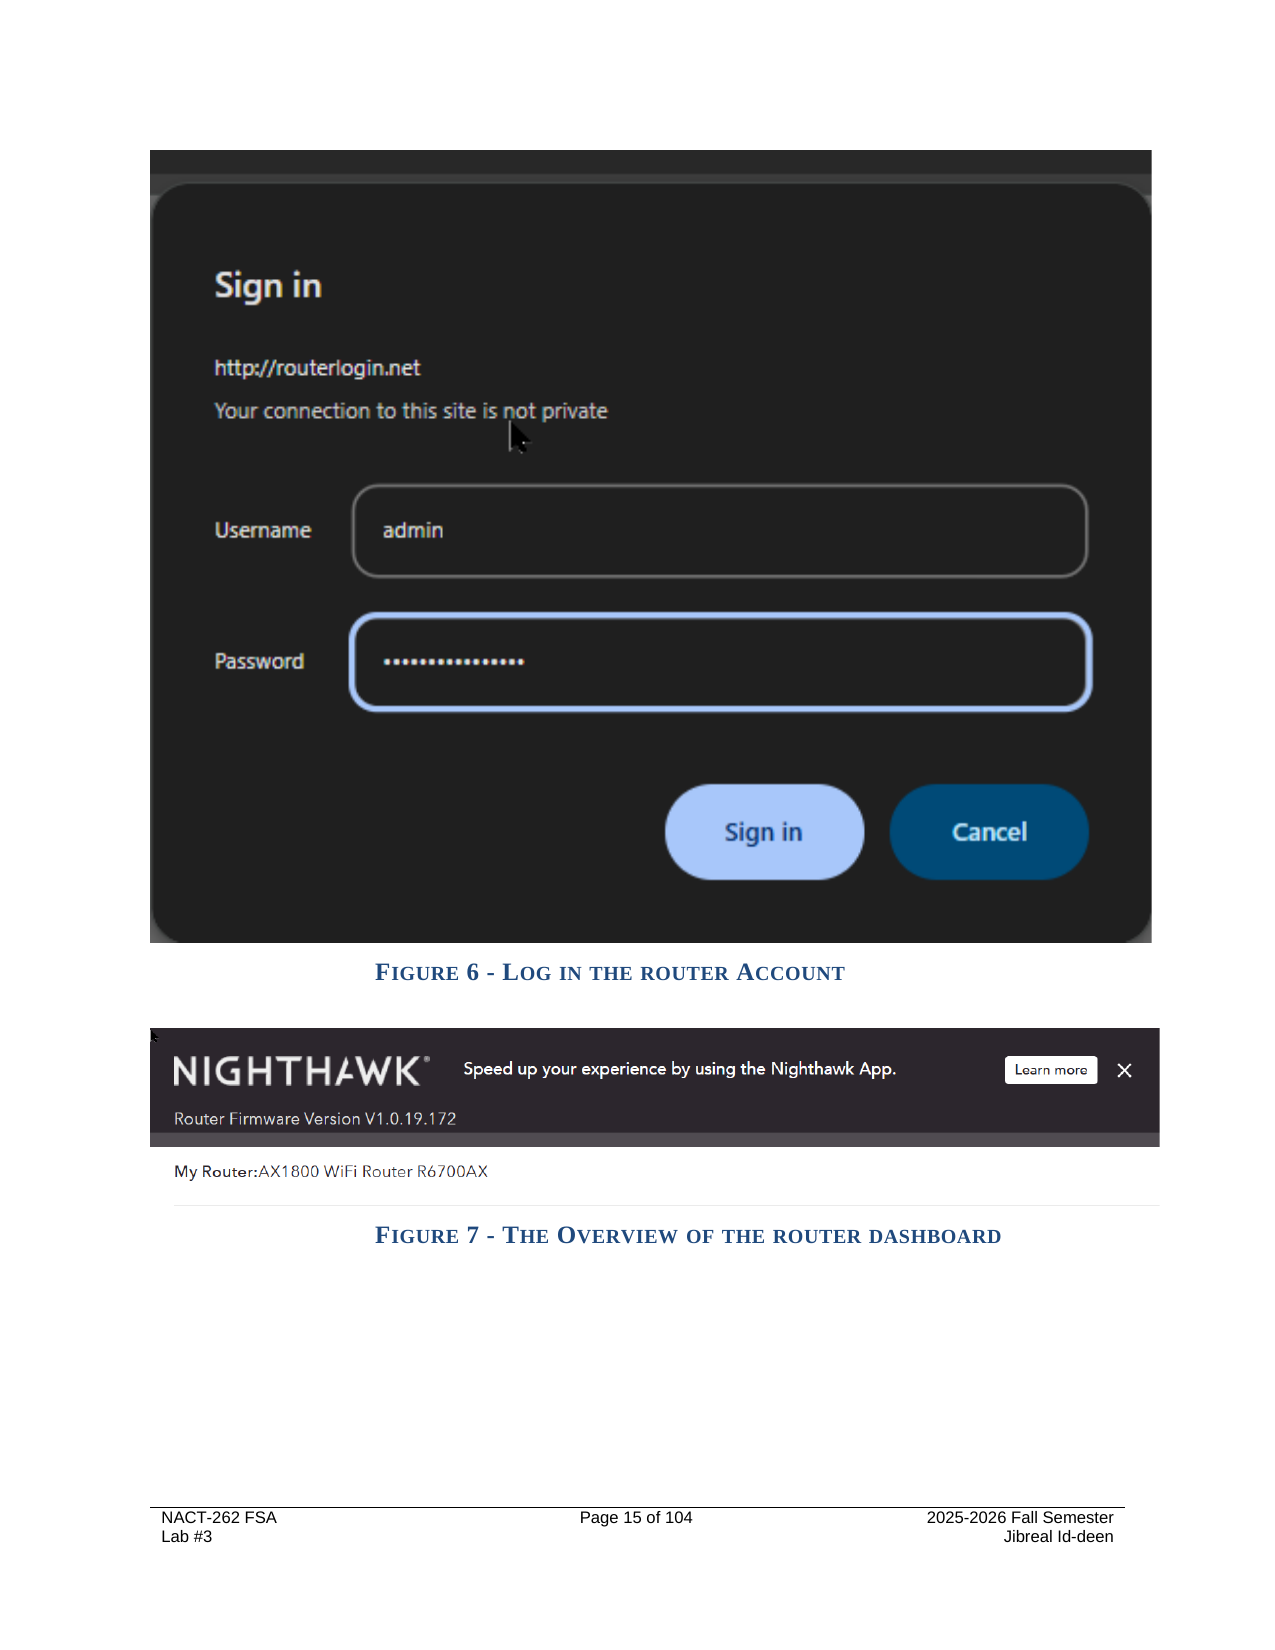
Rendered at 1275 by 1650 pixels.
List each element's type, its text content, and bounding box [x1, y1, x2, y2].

text Figure 6 - Log in the router Account [300, 957, 1125, 986]
text Figure 7 - The Overview of the router dashboard [300, 1220, 1125, 1249]
picture [150, 1028, 1160, 1206]
picture [150, 150, 1152, 943]
